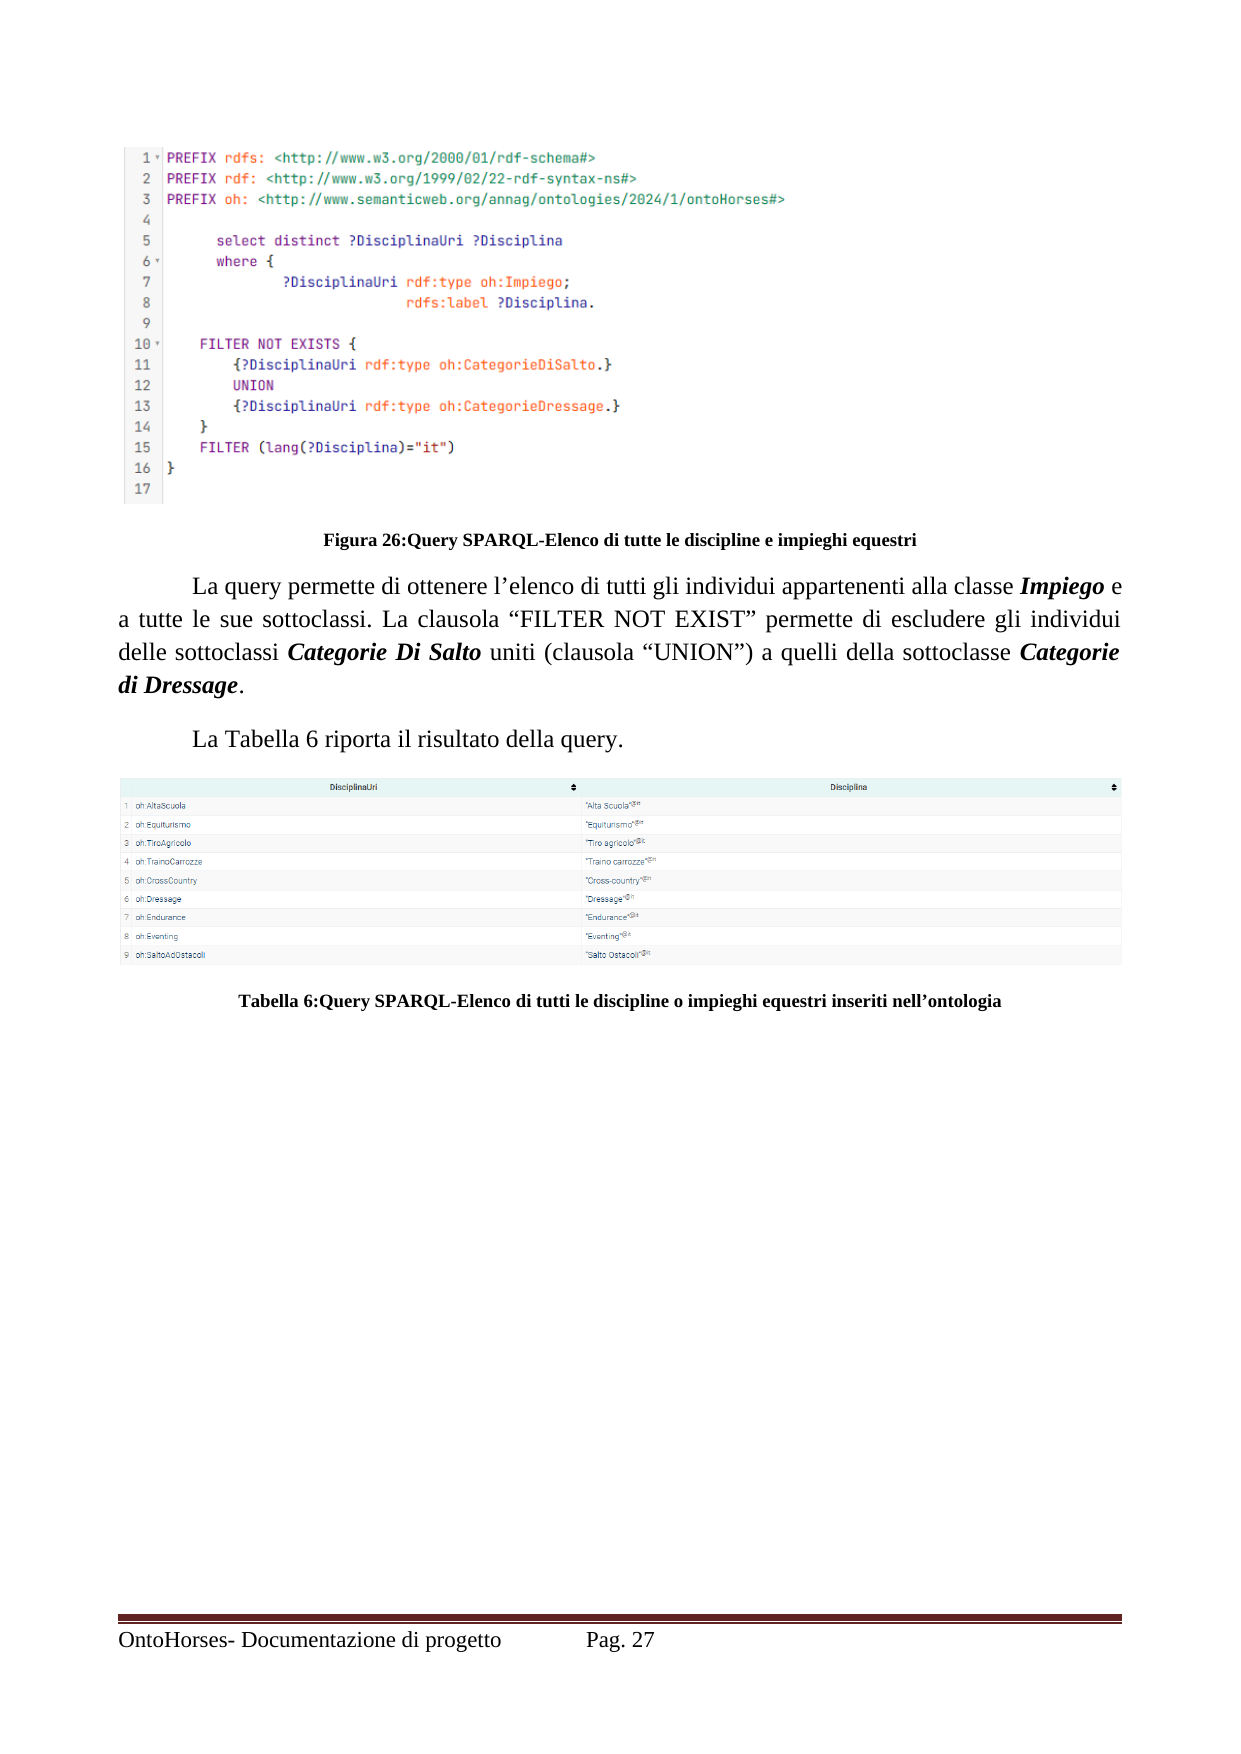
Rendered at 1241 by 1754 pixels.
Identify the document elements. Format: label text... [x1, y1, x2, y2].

picture [118, 777, 1123, 965]
text La Tabella 6 riporta il risultato della query. [118, 724, 1122, 753]
text La query permette di ottenere l’elenco di tutti gli individui appartenenti alla classe Impiego e a tutte le sue sottoclassi. La clausola “FILTER NOT EXIST” permette di escludere gli individui delle sottoclassi Categorie Di Salto uniti (clausola “UNION”) a quelli della sottoclasse Categorie di Dressage. [118, 571, 1122, 699]
text Figura 26:Query SPARQL-Elenco di tutte le discipline e impieghi equestri [118, 529, 1122, 550]
picture [123, 147, 985, 504]
text Tabella 6:Query SPARQL-Elenco di tutti le discipline o impieghi equestri inseriti nell’ontologia [118, 989, 1122, 1011]
